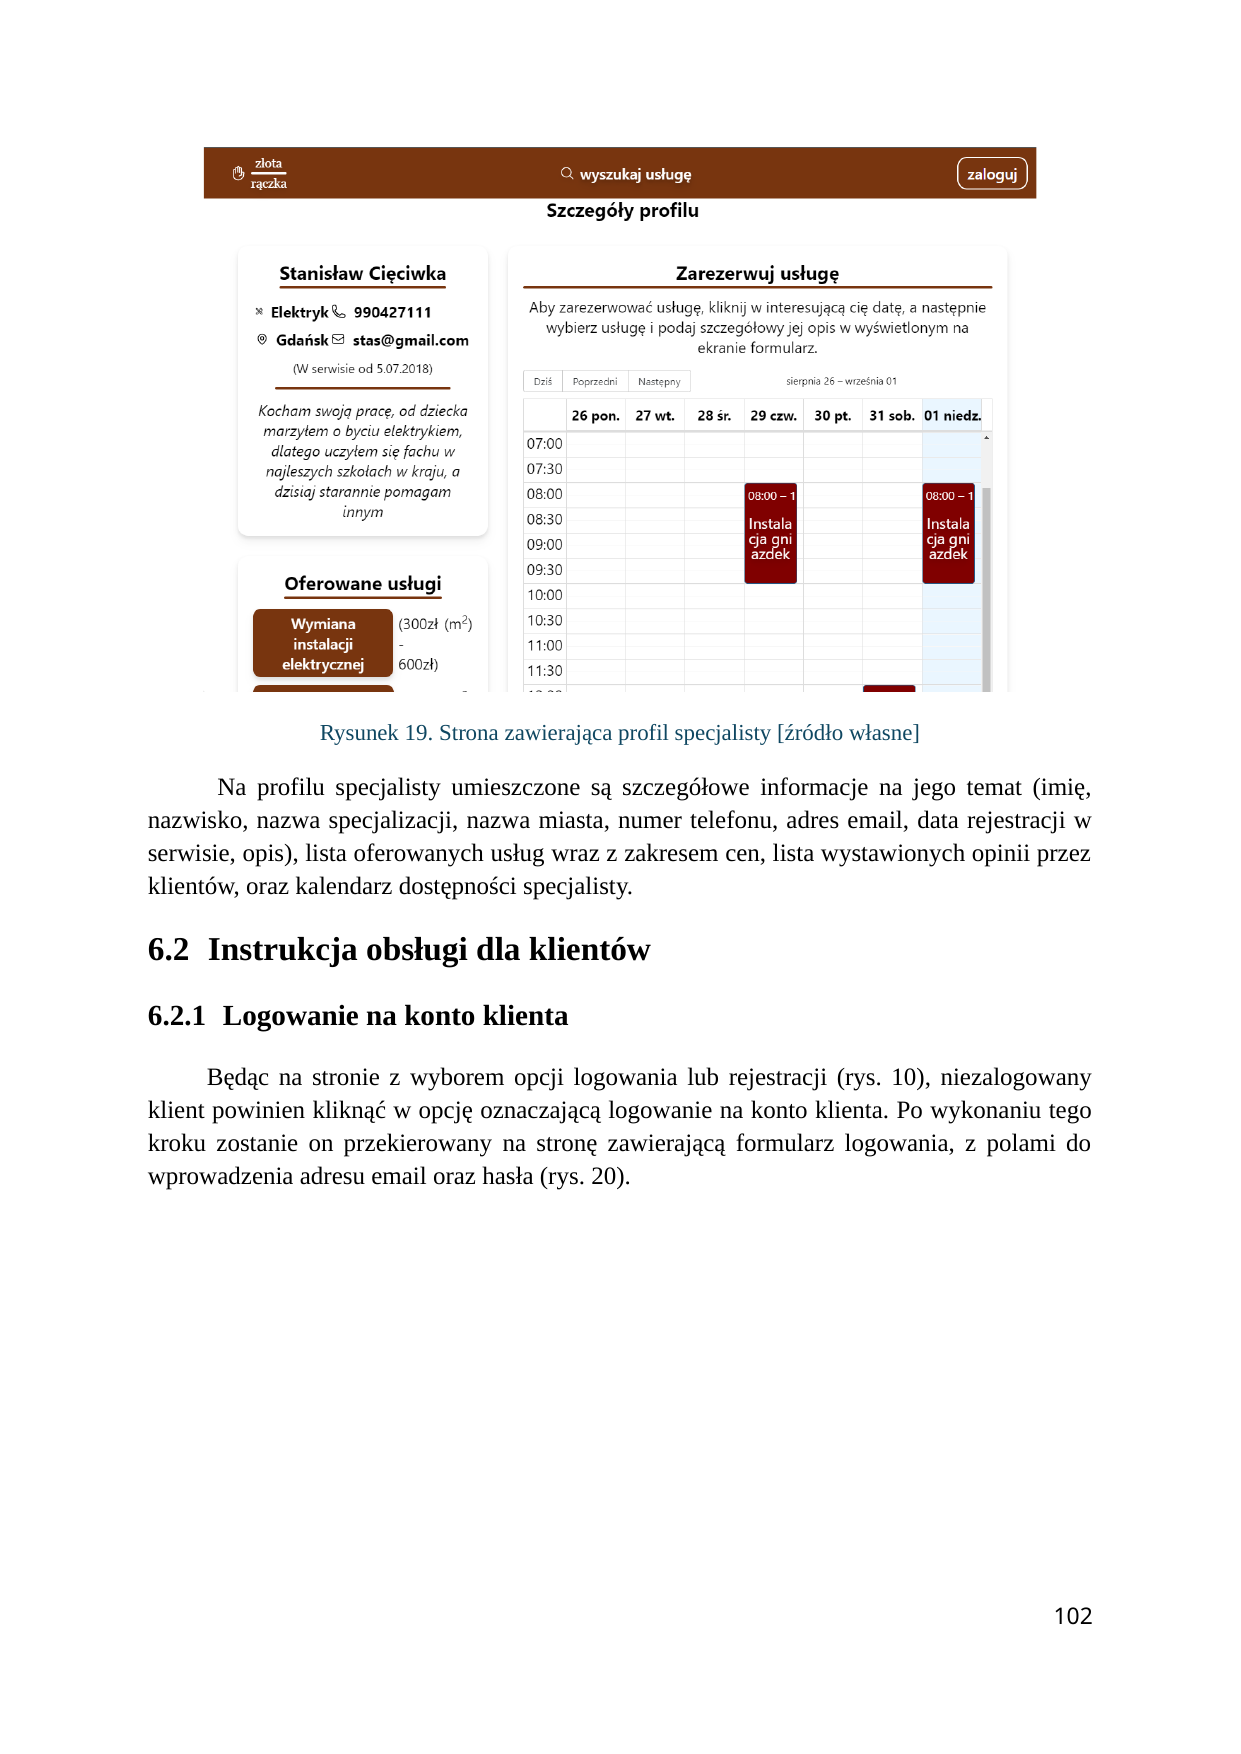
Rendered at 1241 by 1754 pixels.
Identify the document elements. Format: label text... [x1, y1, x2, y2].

text Na profilu specjalisty umieszczone są szczegółowe informacje na jego temat (imię, nazwisko, nazwa specjalizacji, nazwa miasta, numer telefonu, adres email, data rejestracji w serwisie, opis), lista oferowanych usług wraz z zakresem cen, lista wystawionych opinii przez klientów, oraz kalendarz dostępności specjalisty. [148, 772, 1093, 900]
subtitle Logowanie na konto klienta [148, 998, 1093, 1032]
text Będąc na stronie z wyborem opcji logowania lub rejestracji (rys. 10), niezalogowany klient powinien kliknąć w opcję oznaczającą logowanie na konto klienta. Po wykonaniu tego kroku zostanie on przekierowany na stronę zawierającą formularz logowania, z polami do wprowadzenia adresu email oraz hasła (rys. 20). [148, 1062, 1093, 1190]
text Rysunek 19. Strona zawierająca profil specjalisty [źródło własne] [148, 719, 1093, 745]
subtitle Instrukcja obsługi dla klientów [148, 929, 1093, 968]
picture [203, 147, 1037, 692]
